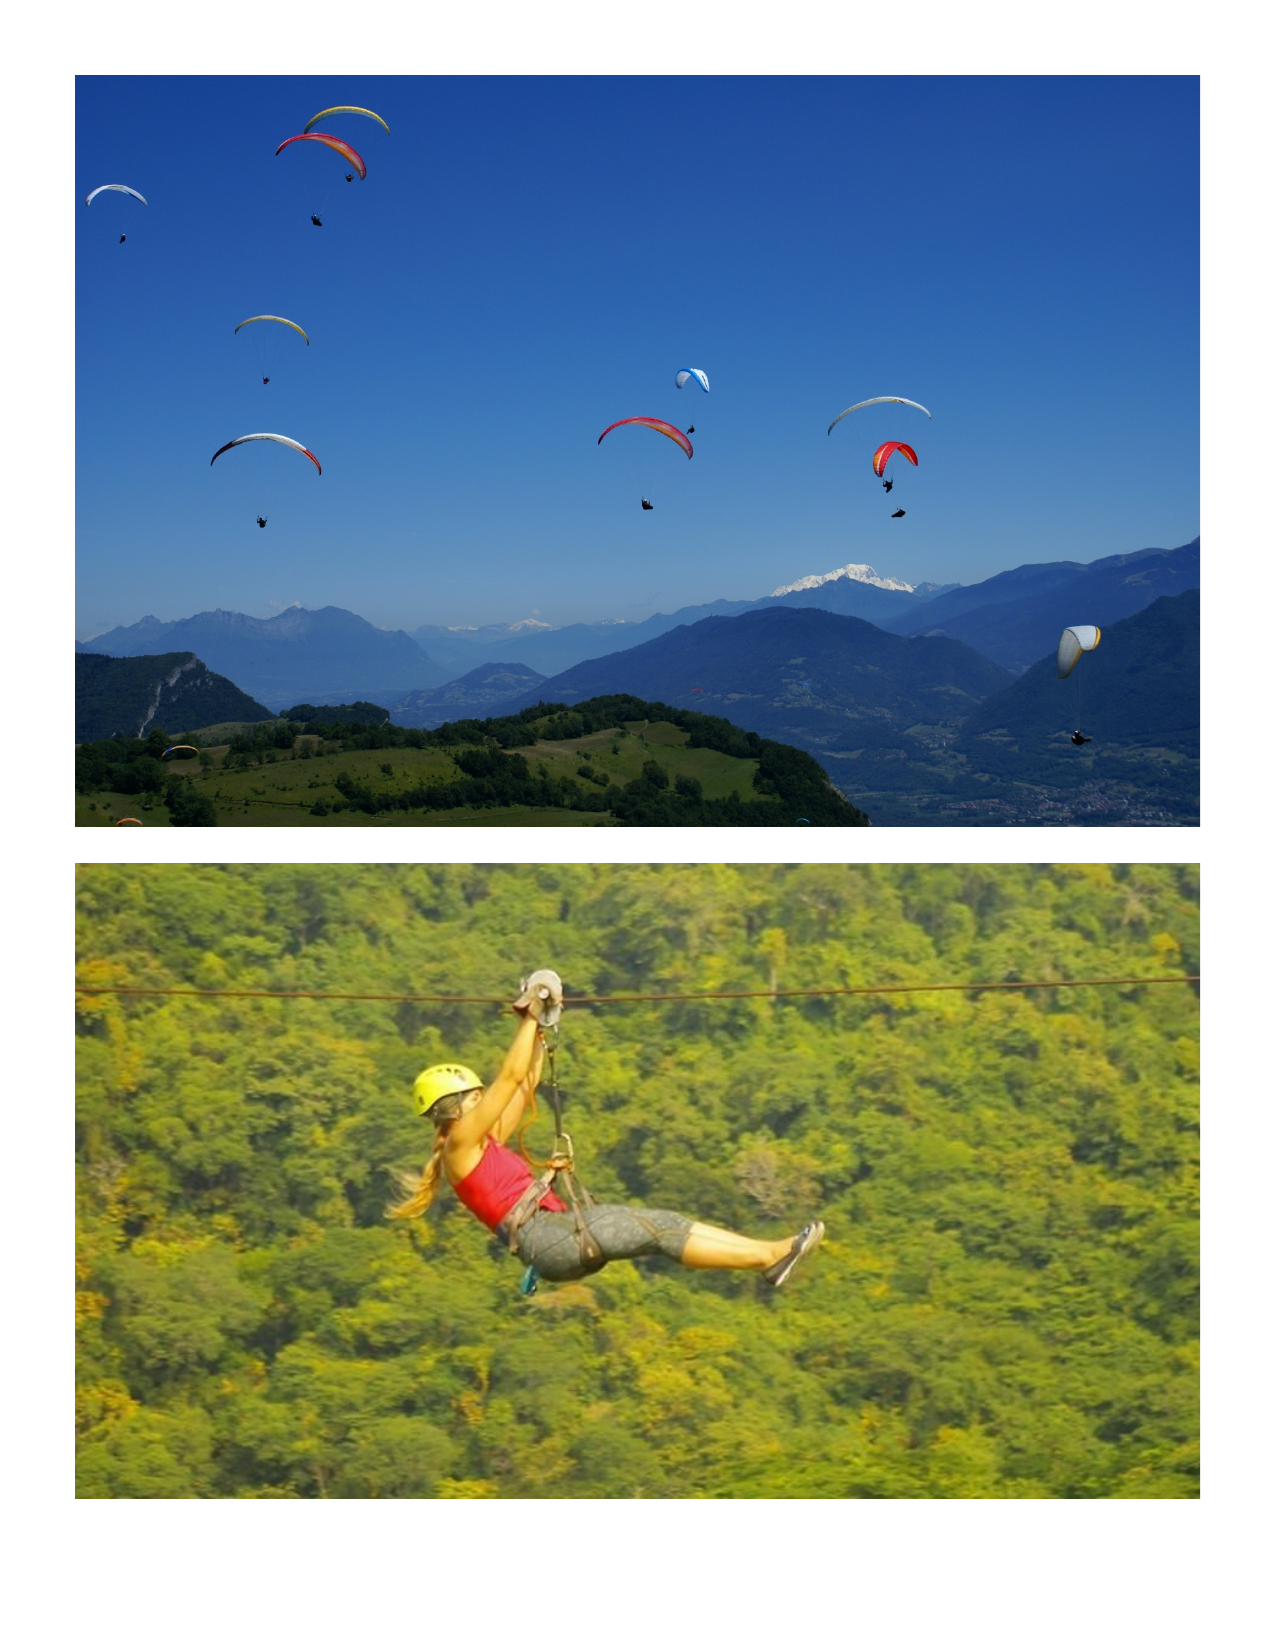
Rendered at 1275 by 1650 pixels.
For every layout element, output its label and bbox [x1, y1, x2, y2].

picture [75, 863, 1200, 1499]
picture [75, 75, 1200, 827]
